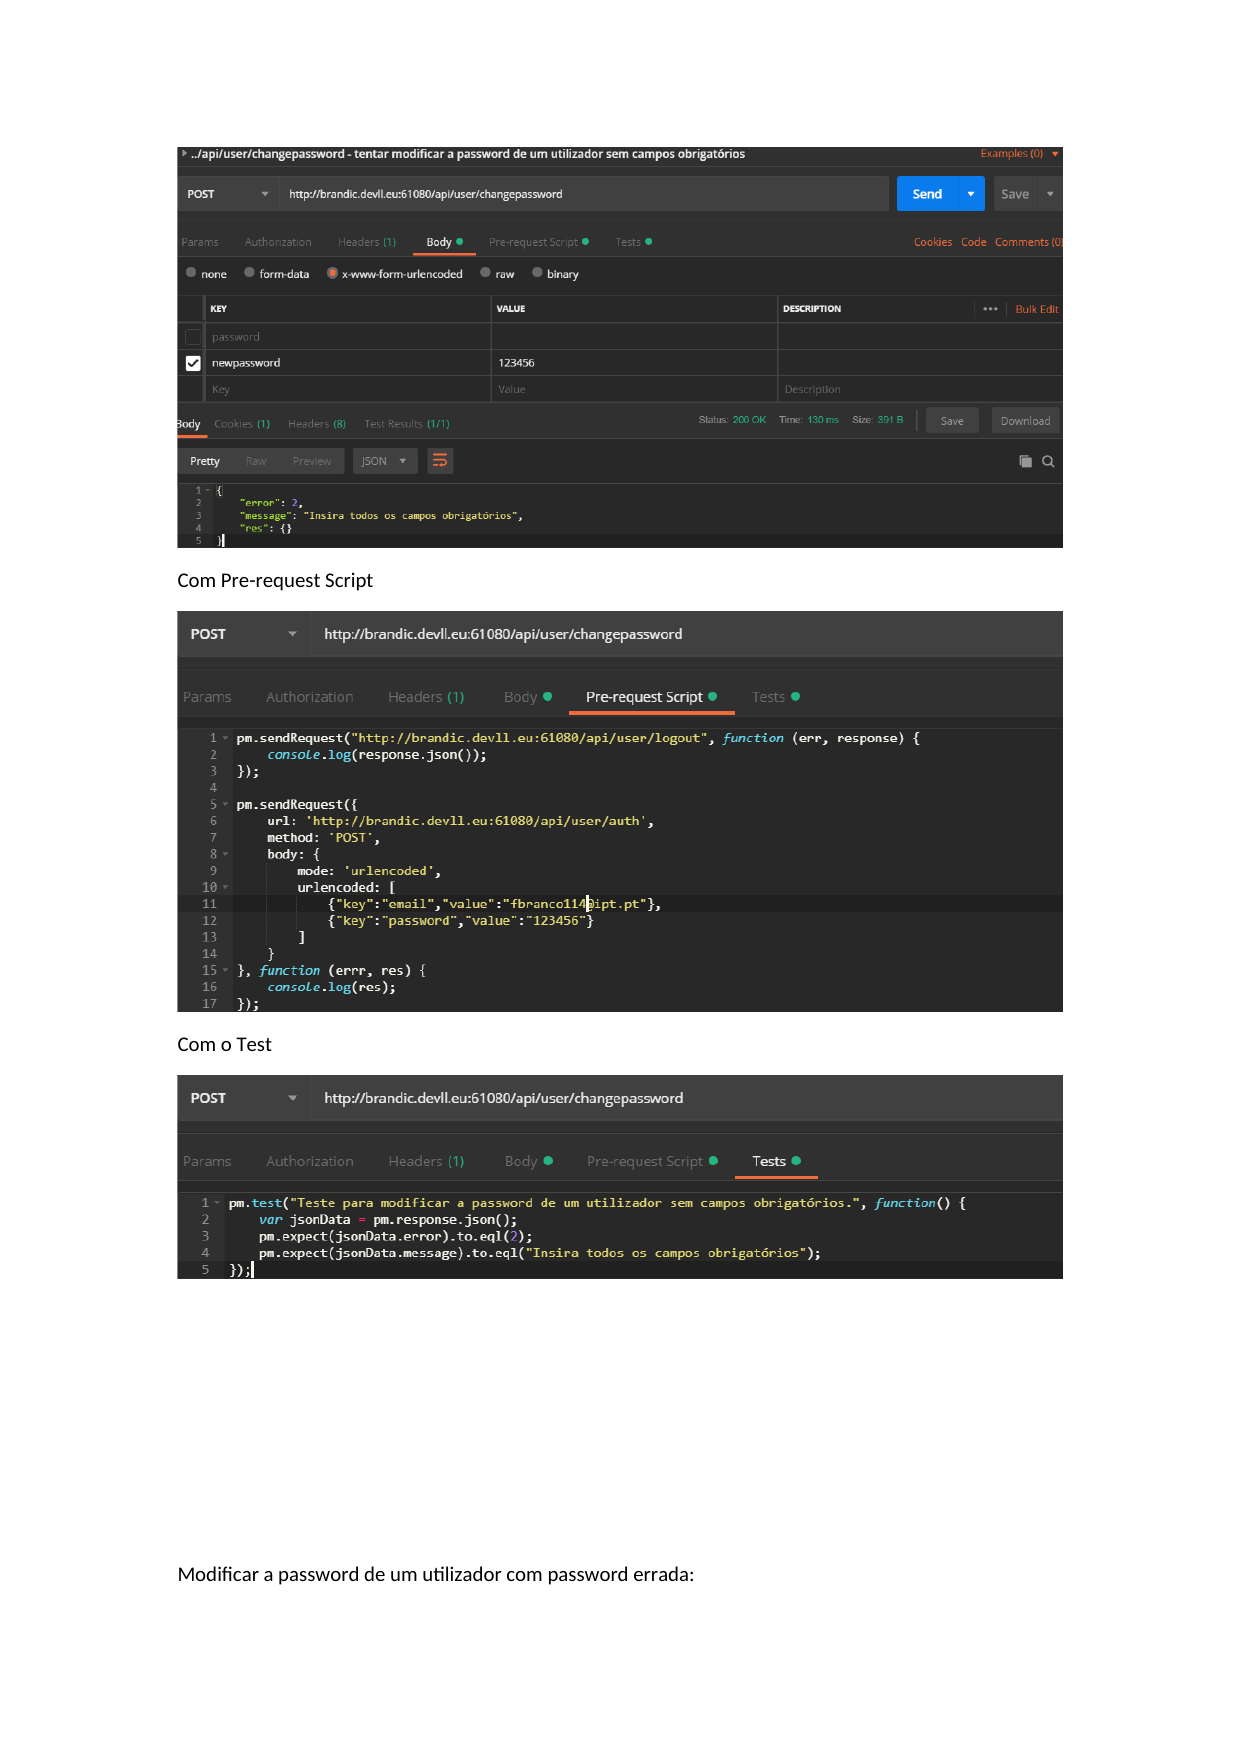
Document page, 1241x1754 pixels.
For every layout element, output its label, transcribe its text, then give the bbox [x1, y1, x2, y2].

text Com Pre-request Script [177, 567, 1063, 592]
picture [177, 147, 1063, 548]
picture [177, 611, 1063, 1012]
text Modificar a password de um utilizador com password errada: [177, 1562, 1063, 1587]
picture [177, 1075, 1063, 1279]
text Com o Test [177, 1031, 1063, 1056]
